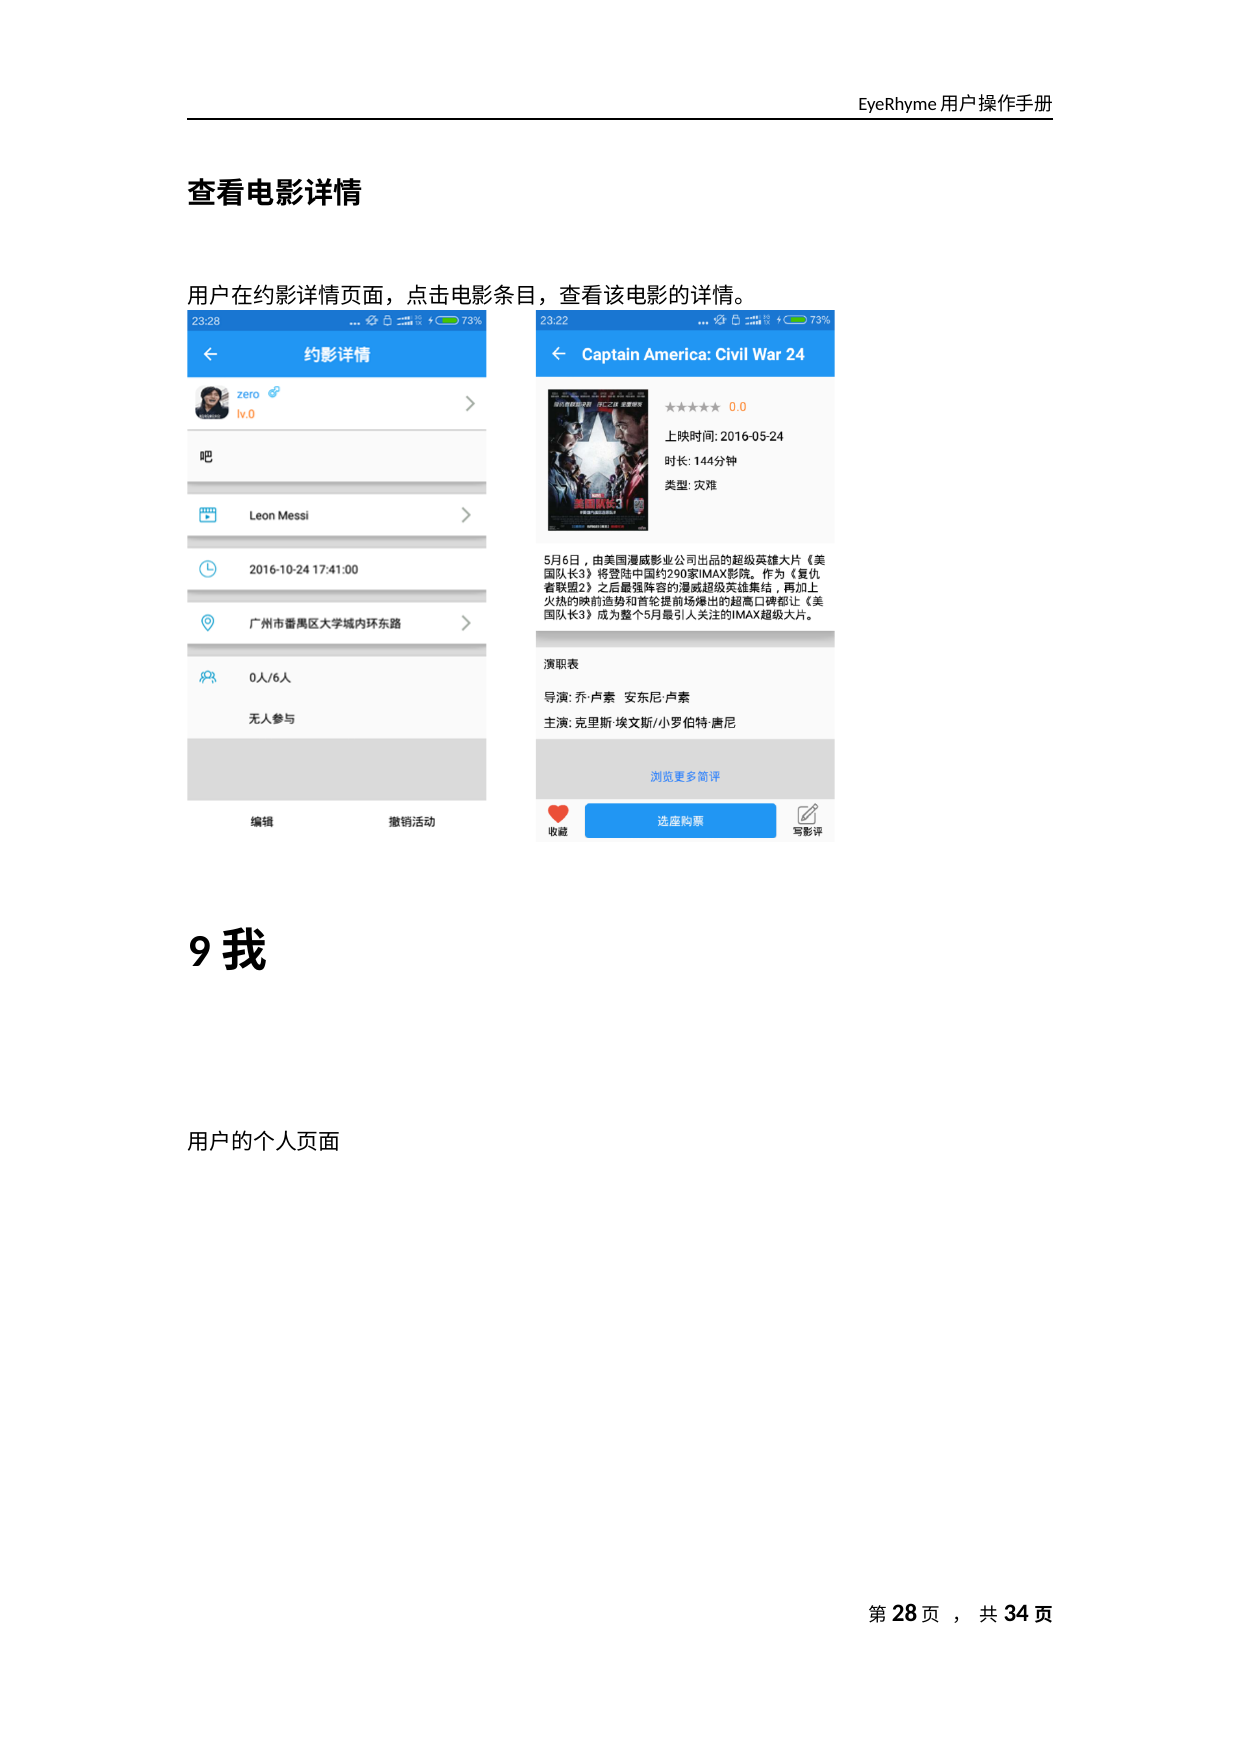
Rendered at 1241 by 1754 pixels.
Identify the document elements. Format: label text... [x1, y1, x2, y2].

subtitle 查看电影详情 [187, 158, 1053, 223]
subtitle 9 我 [187, 898, 1053, 995]
text 用户的个人页面 [187, 1123, 1053, 1156]
picture [187, 310, 487, 842]
picture [535, 310, 835, 842]
text 用户在约影详情页面，点击电影条目，查看该电影的详情。 [187, 277, 1053, 310]
